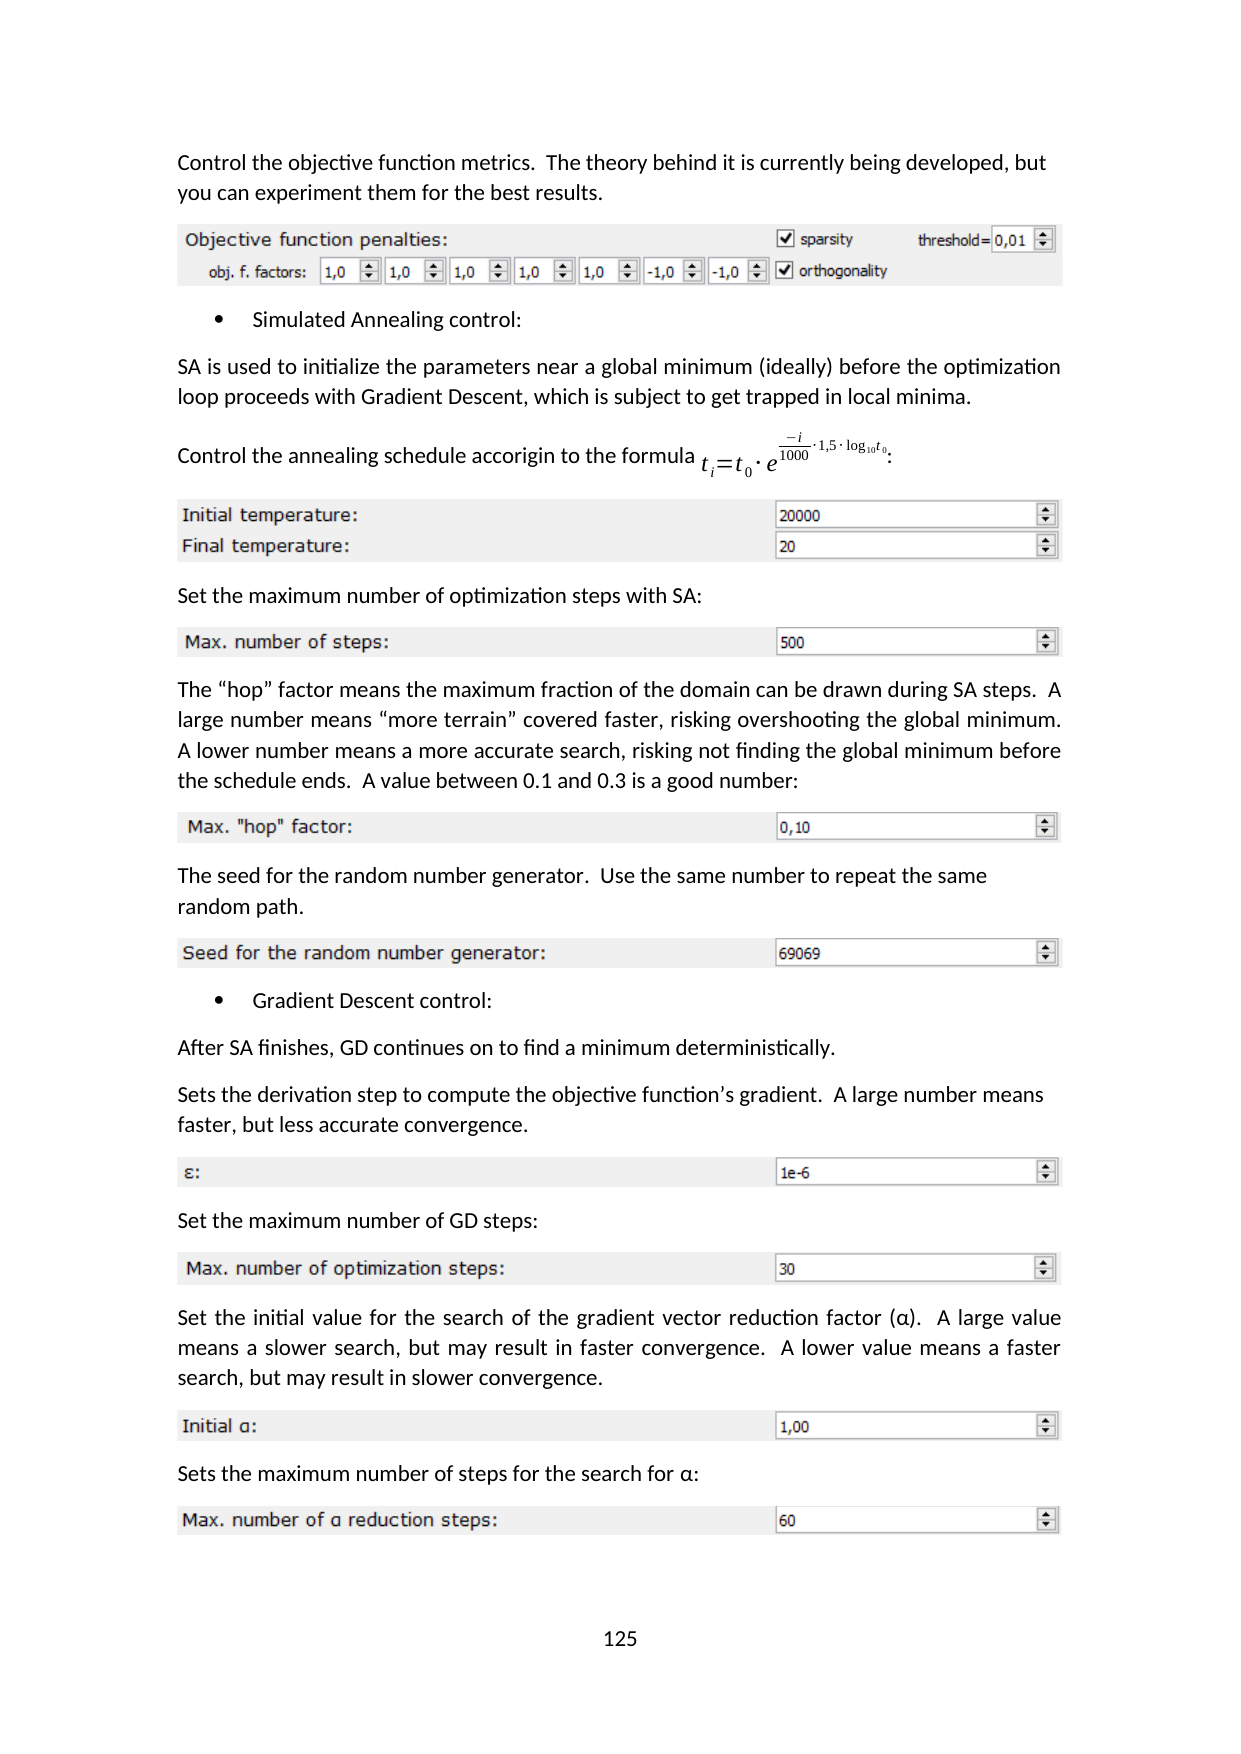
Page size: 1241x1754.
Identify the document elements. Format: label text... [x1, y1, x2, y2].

text Control the objective function metrics. The theory behind it is currently being developed, but you can experiment them for the best results. [177, 148, 1063, 206]
picture [177, 1506, 1062, 1535]
text Control the annealing schedule accorigin to the formula : [177, 429, 1063, 481]
text Set the maximum number of optimization steps with SA: [177, 581, 1063, 609]
list Gradient Descent control: [215, 986, 1063, 1014]
picture [177, 938, 1063, 968]
text The seed for the random number generator. Use the same number to repeat the same random path. [177, 862, 1063, 920]
text Sets the derivation step to compute the objective function’s gradient. A large number means faster, but less accurate convergence. [177, 1080, 1063, 1138]
picture [177, 1410, 1063, 1441]
picture [177, 1157, 1063, 1187]
text The “hop” factor means the maximum fraction of the domain can be drawn during SA steps. A large number means “more terrain” covered faster, risking overshooting the global minimum. A lower number means a more accurate search, risking not finding the global minimum before the schedule ends. A value between 0.1 and 0.3 is a good number: [177, 675, 1063, 794]
list Simulated Annealing control: [215, 305, 1063, 333]
text Sets the maximum number of steps for the search for α: [177, 1459, 1063, 1487]
text Set the initial value for the search of the gradient vector reduction factor (α). A large value means a slower search, but may result in faster convergence. A lower value means a faster search, but may result in slower convergence. [177, 1303, 1063, 1391]
picture [177, 224, 1063, 286]
picture [177, 1252, 1062, 1285]
text SA is used to initialize the parameters near a global minimum (ideally) before the optimization loop proceeds with Gradient Descent, which is subject to get trapped in local minima. [177, 352, 1063, 410]
picture [177, 812, 1062, 843]
text After SA finishes, GD continues on to find a minimum deterministically. [177, 1033, 1063, 1061]
picture [177, 627, 1063, 657]
picture [177, 499, 1063, 562]
text Set the maximum number of GD steps: [177, 1206, 1063, 1234]
